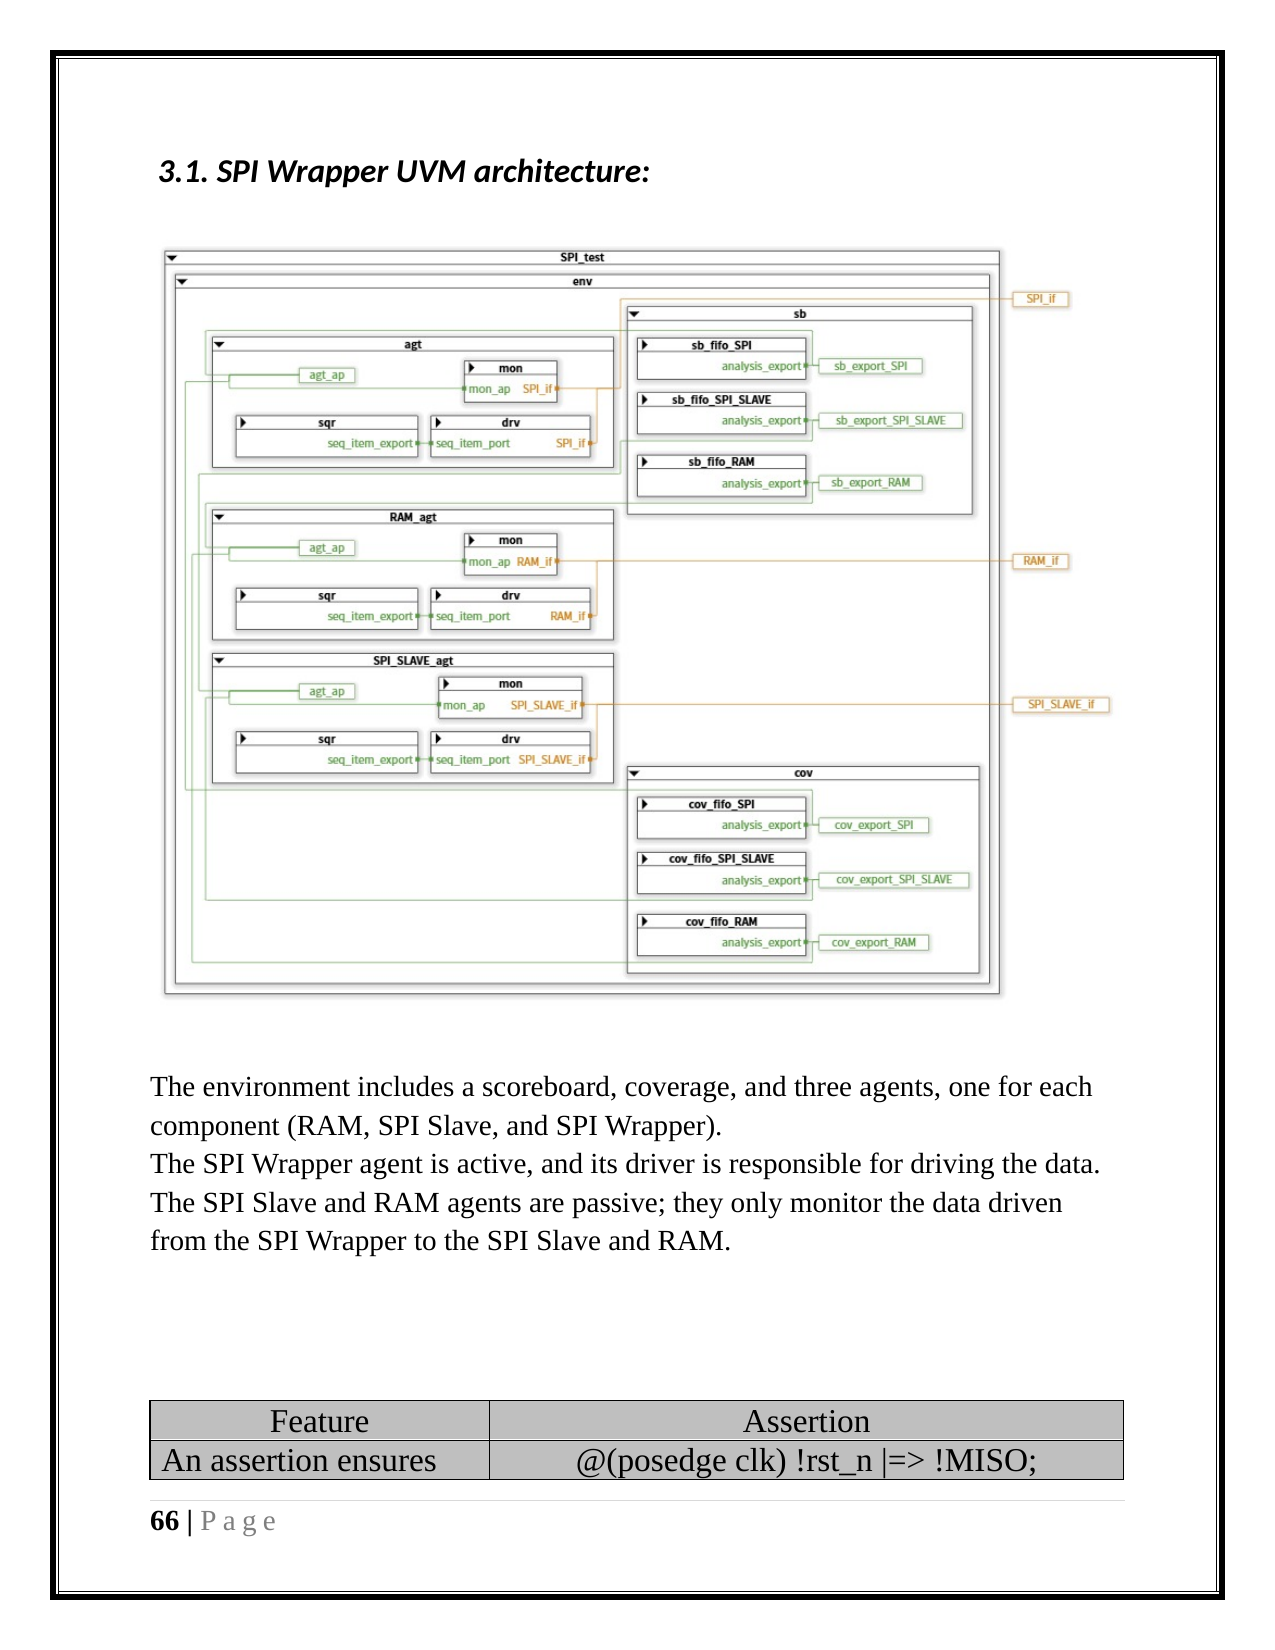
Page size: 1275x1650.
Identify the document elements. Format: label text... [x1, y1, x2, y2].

table_header Feature [151, 1401, 489, 1439]
table_header Assertion [490, 1401, 1123, 1439]
text 3.1. SPI Wrapper UVM architecture: [150, 150, 1125, 191]
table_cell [151, 1441, 489, 1479]
picture [150, 231, 1122, 1012]
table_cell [490, 1441, 1123, 1479]
